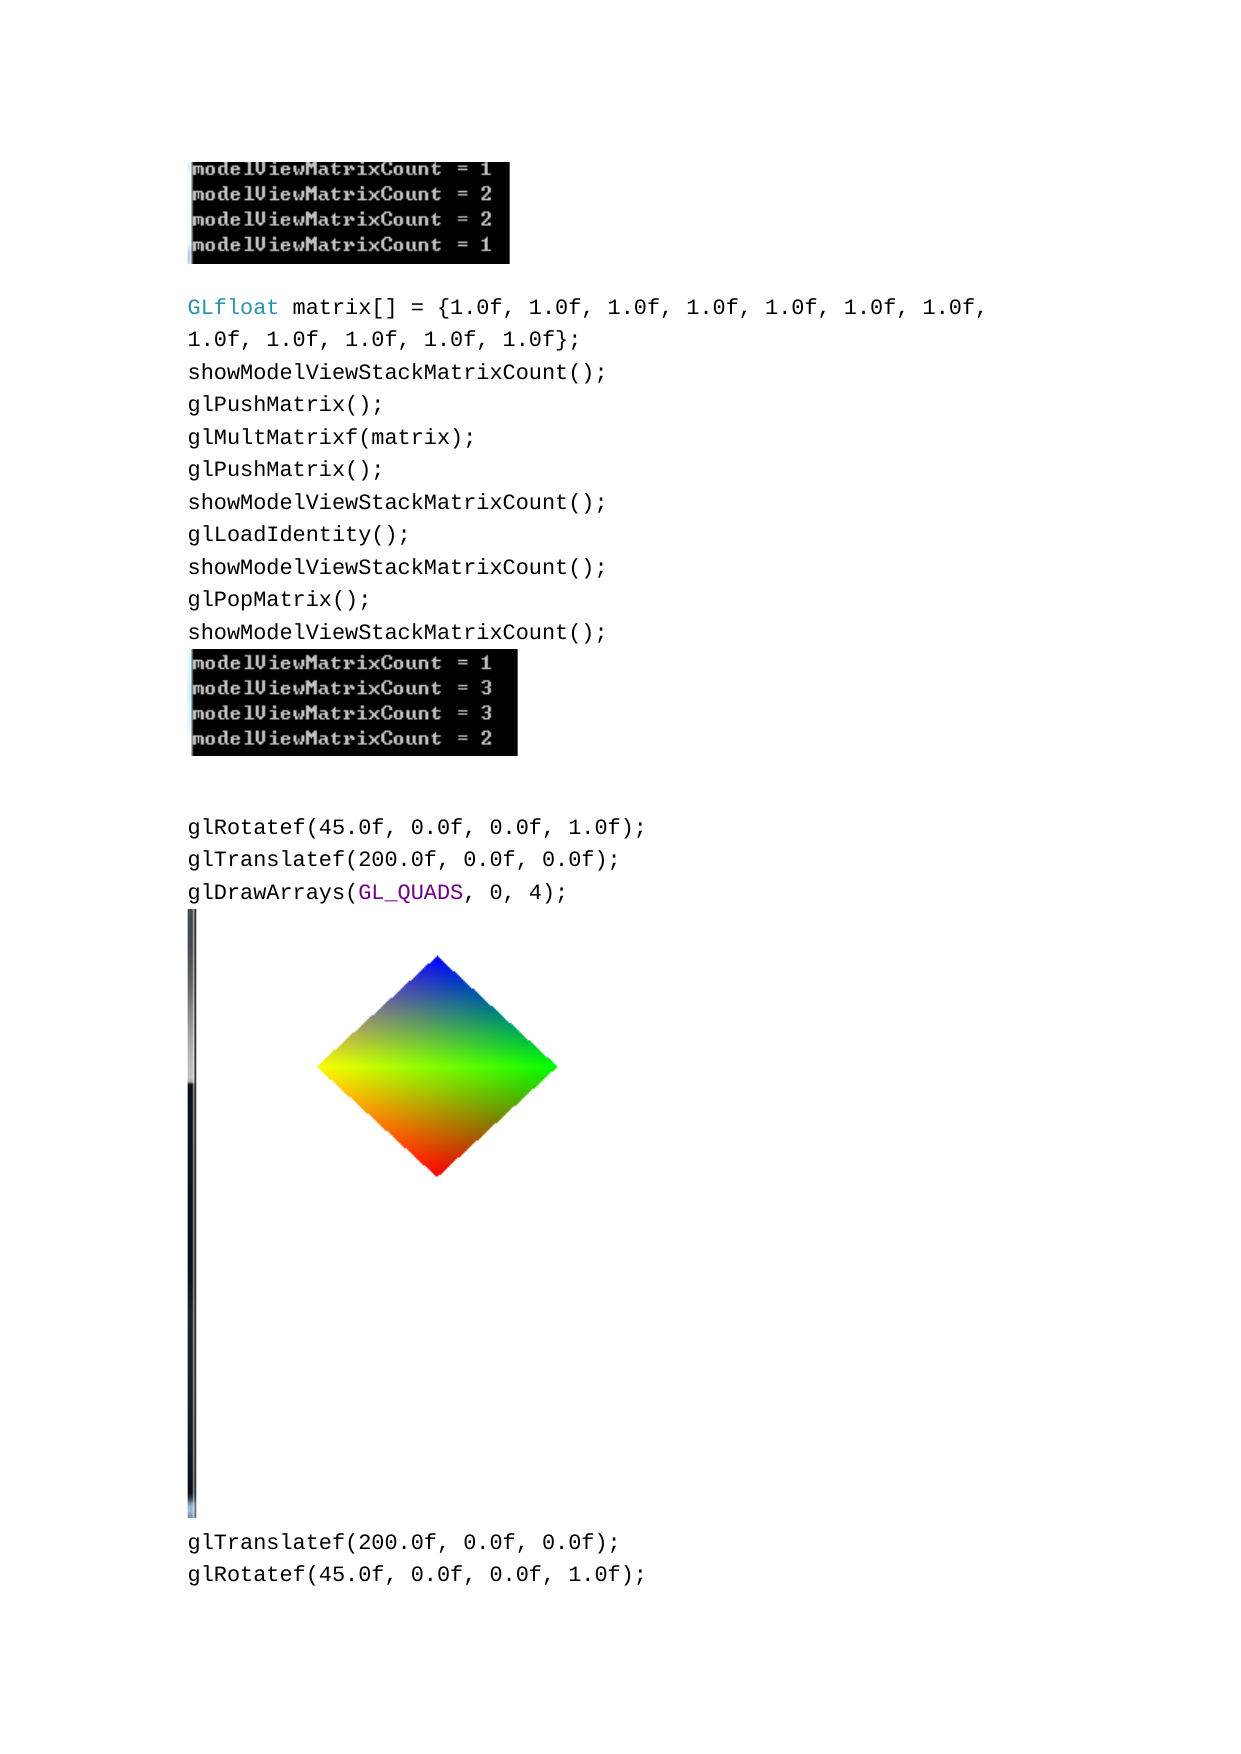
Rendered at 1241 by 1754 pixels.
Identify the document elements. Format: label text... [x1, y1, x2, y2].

text glPopMatrix(); [187, 584, 1053, 617]
picture [187, 649, 518, 756]
text glRotatef(45.0f, 0.0f, 0.0f, 1.0f); [187, 812, 1053, 844]
text glPushMatrix(); [187, 389, 1053, 422]
text glRotatef(45.0f, 0.0f, 0.0f, 1.0f); [187, 1559, 1053, 1592]
text glTranslatef(200.0f, 0.0f, 0.0f); [187, 844, 1053, 877]
picture [187, 162, 510, 264]
text glPushMatrix(); [187, 454, 1053, 487]
text GLfloat matrix[] = {1.0f, 1.0f, 1.0f, 1.0f, 1.0f, 1.0f, 1.0f, 1.0f, 1.0f, 1.0f, 1.0f, 1.0f}; [187, 292, 1053, 357]
text glLoadIdentity(); [187, 519, 1053, 552]
text glMultMatrixf(matrix); [187, 422, 1053, 454]
picture [187, 909, 751, 1518]
text glDrawArrays(GL_QUADS, 0, 4); [187, 877, 1053, 909]
text showModelViewStackMatrixCount(); [187, 357, 1053, 389]
text showModelViewStackMatrixCount(); [187, 617, 1053, 649]
text showModelViewStackMatrixCount(); [187, 487, 1053, 519]
text showModelViewStackMatrixCount(); [187, 552, 1053, 584]
text glTranslatef(200.0f, 0.0f, 0.0f); [187, 1527, 1053, 1559]
